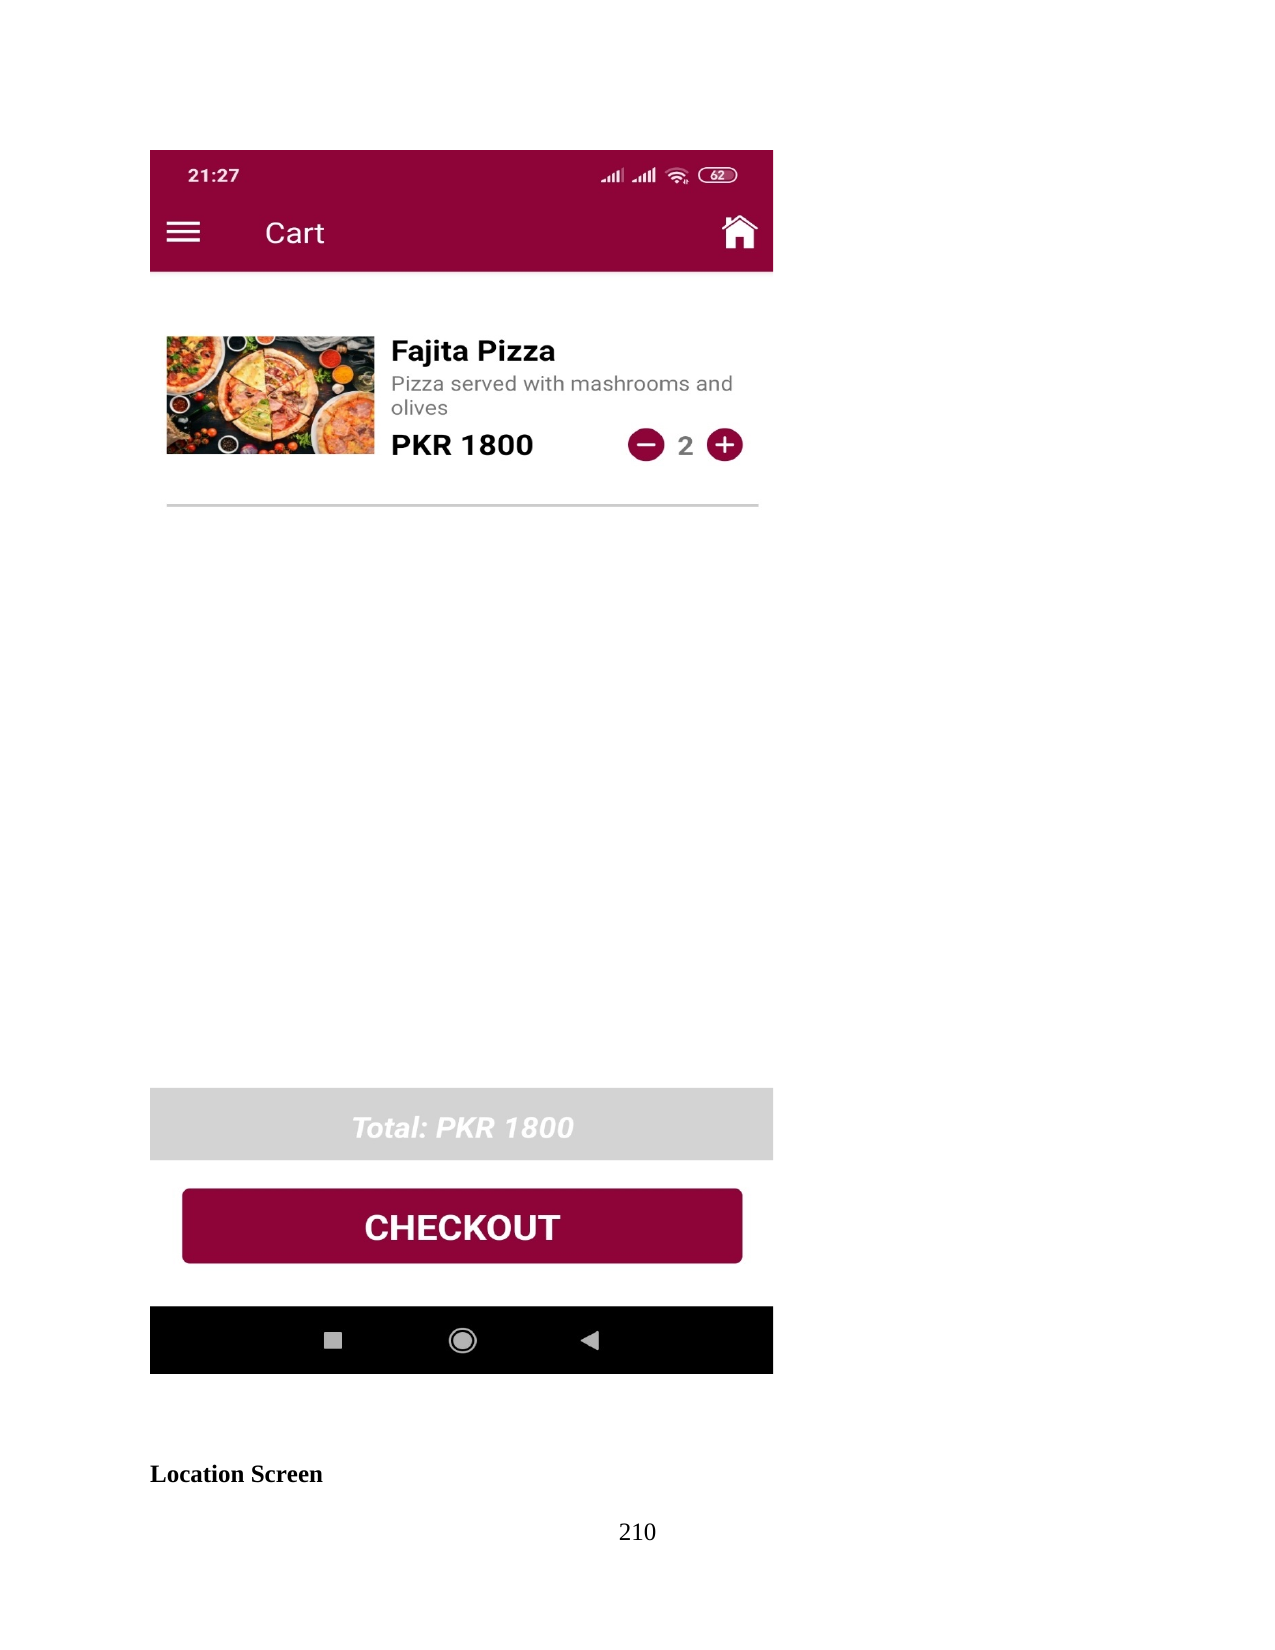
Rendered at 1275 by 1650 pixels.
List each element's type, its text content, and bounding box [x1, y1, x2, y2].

picture [150, 150, 774, 1374]
text Location Screen [150, 1459, 1125, 1488]
